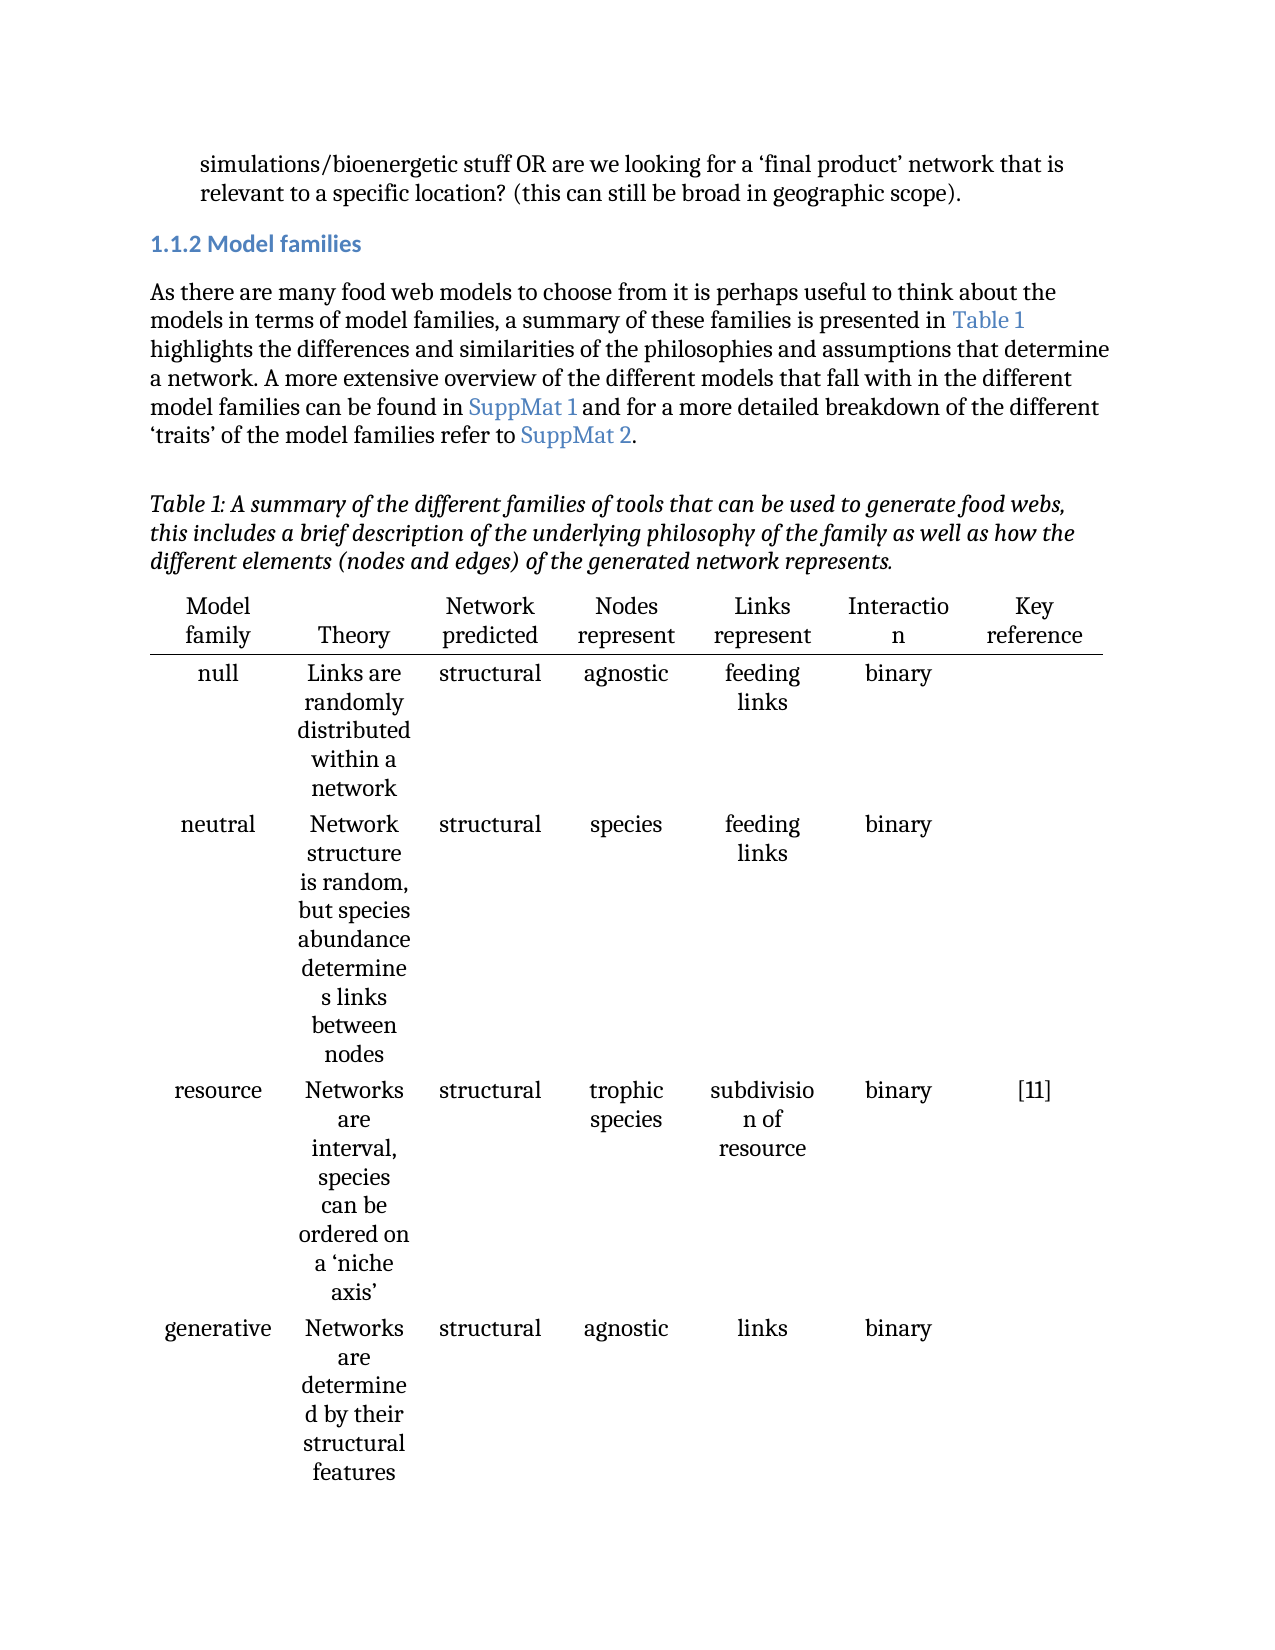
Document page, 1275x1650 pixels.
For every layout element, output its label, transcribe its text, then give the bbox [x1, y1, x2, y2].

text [200, 150, 1075, 207]
subtitle 1.1.2 Model families [150, 228, 1125, 259]
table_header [139, 469, 1114, 1490]
text As there are many food web models to choose from it is perhaps useful to think about the models in terms of model families, a summary of these families is presented in Table 1 highlights the differences and similarities of the philosophies and assumptions that determine a network. A more extensive overview of the different models that fall with in the different model families can be found in SuppMat 1 and for a more detailed breakdown of the different ‘traits’ of the model families refer to SuppMat 2. [150, 278, 1125, 450]
